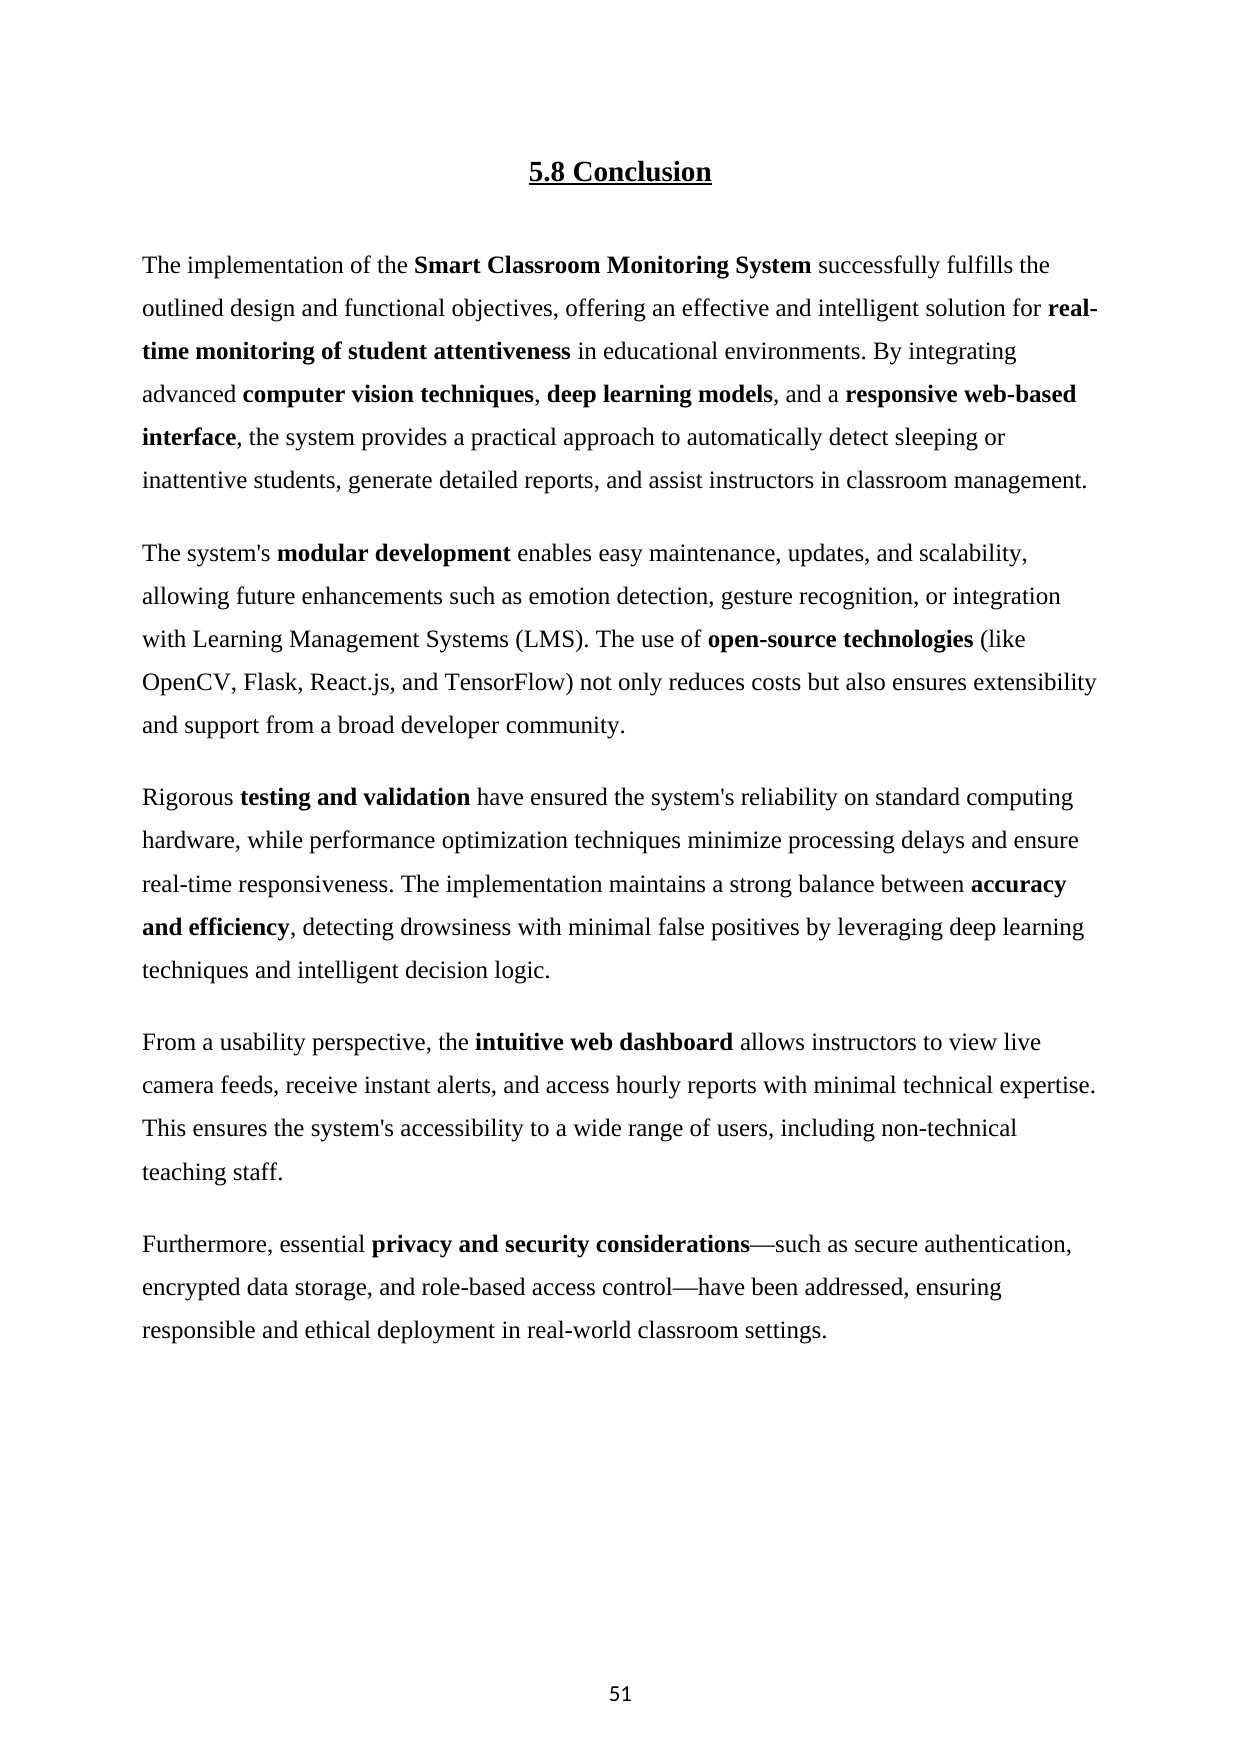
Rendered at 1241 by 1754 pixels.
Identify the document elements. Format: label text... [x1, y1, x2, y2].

text Furthermore, essential privacy and security considerations—such as secure authentication, encrypted data storage, and role-based access control—have been addressed, ensuring responsible and ethical deployment in real-world classroom settings. [142, 1229, 1098, 1344]
text Rigorous testing and validation have ensured the system's reliability on standard computing hardware, while performance optimization techniques minimize processing delays and ensure real-time responsiveness. The implementation maintains a strong balance between accuracy and efficiency, detecting drowsiness with minimal false positives by leveraging deep learning techniques and intelligent decision logic. [142, 782, 1098, 984]
text The implementation of the Smart Classroom Monitoring System successfully fulfills the outlined design and functional objectives, offering an effective and intelligent solution for real-time monitoring of student attentiveness in educational environments. By integrating advanced computer vision techniques, deep learning models, and a responsive web-based interface, the system provides a practical approach to automatically detect sleeping or inattentive students, generate detailed reports, and assist instructors in classroom management. [142, 250, 1098, 494]
text From a usability perspective, the intuitive web dashboard allows instructors to view live camera feeds, receive instant alerts, and access hourly reports with minimal technical expertise. This ensures the system's accessibility to a wide range of users, including non-technical teaching staff. [142, 1027, 1098, 1185]
subtitle 5.8 Conclusion [142, 154, 1098, 188]
text The system's modular development enables easy maintenance, updates, and scalability, allowing future enhancements such as emotion detection, gesture recognition, or integration with Learning Management Systems (LMS). The use of open-source technologies (like OpenCV, Flask, React.js, and TensorFlow) not only reduces costs but also ensures extensibility and support from a broad developer community. [142, 538, 1098, 739]
